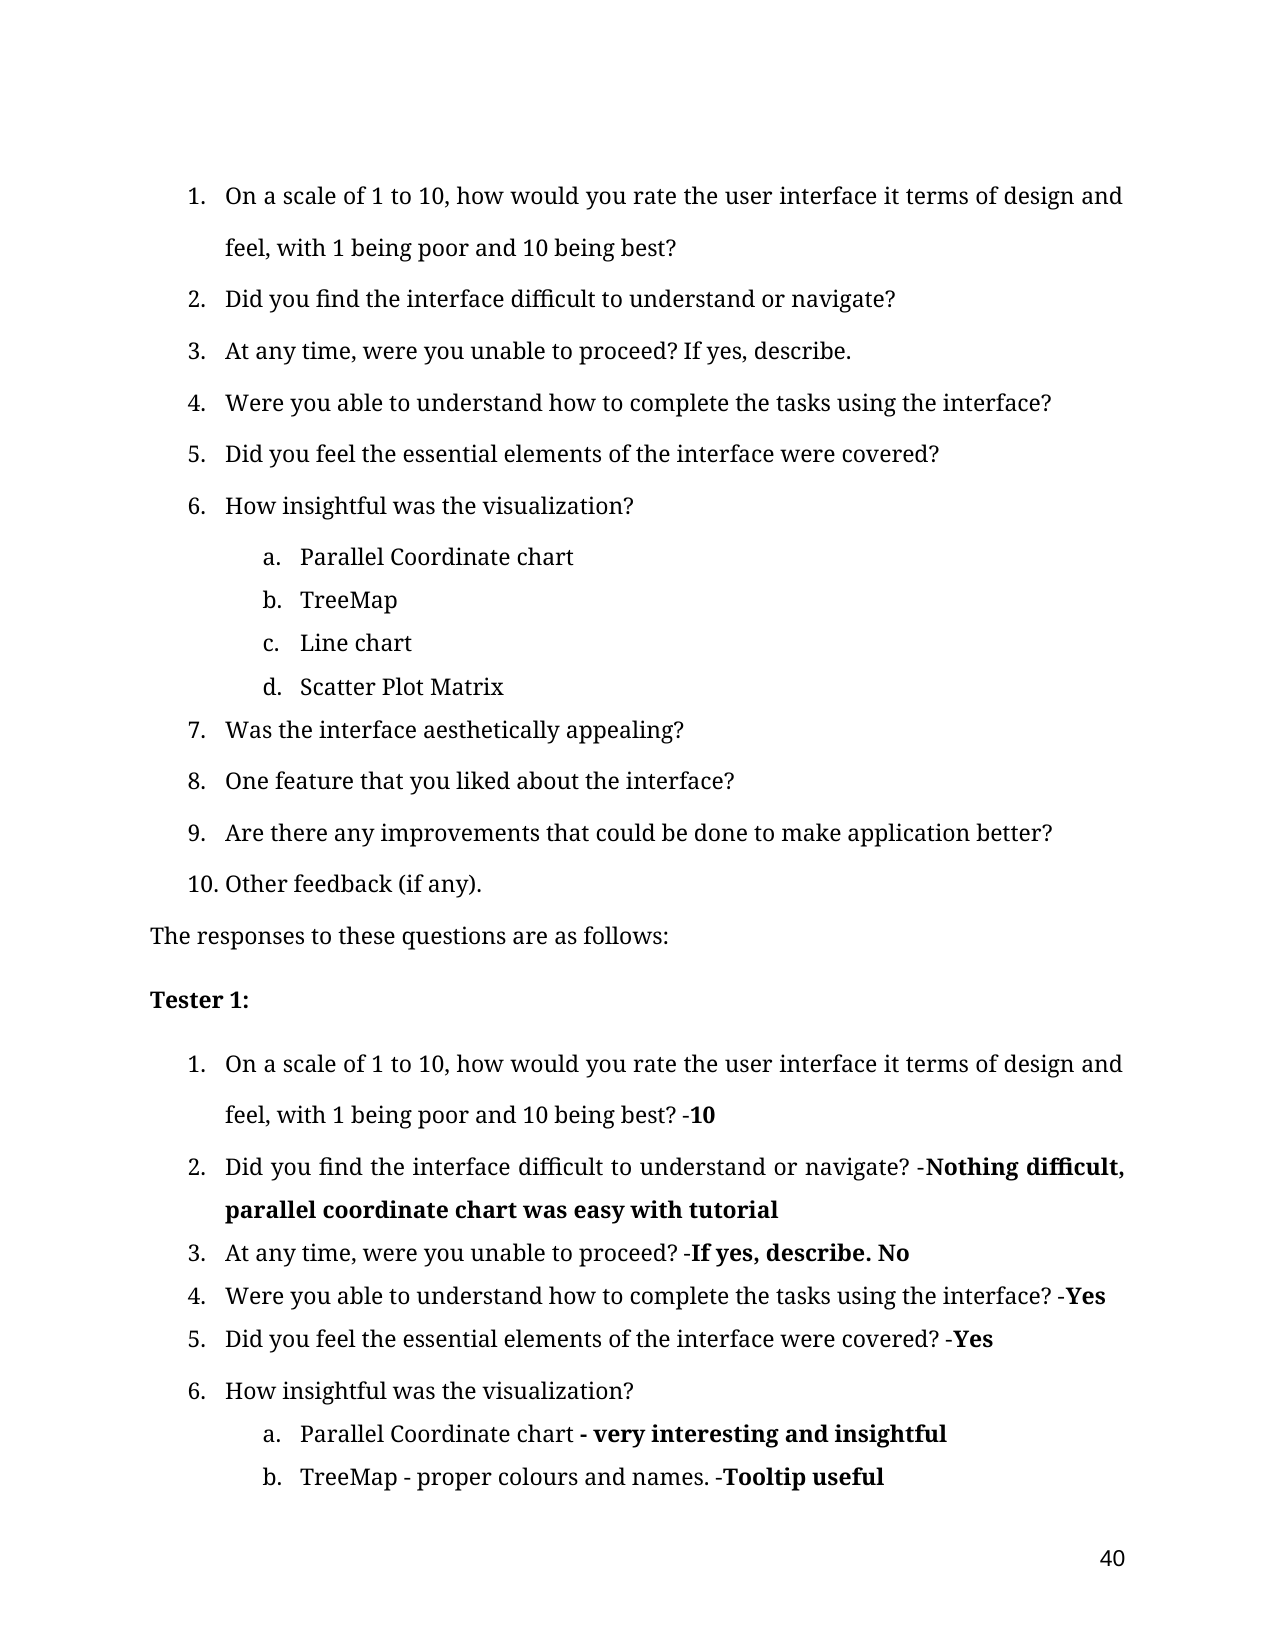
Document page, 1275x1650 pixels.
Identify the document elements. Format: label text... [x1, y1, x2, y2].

text Tester 1: [150, 984, 1125, 1015]
list Were you able to understand how to complete the tasks using the interface? -Yes [187, 1280, 1125, 1312]
text The responses to these questions are as follows: [150, 920, 1125, 951]
list How insightful was the visualization? [187, 489, 1125, 521]
list TreeMap [262, 584, 1125, 616]
list TreeMap - proper colours and names. -Tooltip useful [262, 1461, 1125, 1492]
list Was the interface aesthetically appealing? [187, 714, 1125, 745]
list At any time, were you unable to proceed? -If yes, describe. No [187, 1237, 1125, 1268]
list Scatter Plot Matrix [262, 671, 1125, 702]
list Did you find the interface difficult to understand or navigate? [187, 283, 1125, 314]
list Did you feel the essential elements of the interface were covered? [187, 438, 1125, 469]
list One feature that you liked about the interface? [187, 765, 1125, 796]
list Are there any improvements that could be done to make application better? [187, 817, 1125, 848]
list Other feedback (if any). [187, 868, 1125, 899]
list Did you find the interface difficult to understand or navigate? -Nothing difficult, parallel coordinate chart was easy with tutorial [187, 1151, 1125, 1225]
list How insightful was the visualization? [187, 1375, 1125, 1406]
list Were you able to understand how to complete the tasks using the interface? [187, 386, 1125, 418]
list Line chart [262, 627, 1125, 659]
list On a scale of 1 to 10, how would you rate the user interface it terms of design and feel, with 1 being poor and 10 being best? [187, 180, 1125, 263]
list Did you feel the essential elements of the interface were covered? -Yes [187, 1323, 1125, 1355]
list At any time, were you unable to proceed? If yes, describe. [187, 335, 1125, 366]
list Parallel Coordinate chart [262, 541, 1125, 572]
list On a scale of 1 to 10, how would you rate the user interface it terms of design and feel, with 1 being poor and 10 being best? -10 [187, 1048, 1125, 1131]
list Parallel Coordinate chart - very interesting and insightful [262, 1418, 1125, 1449]
